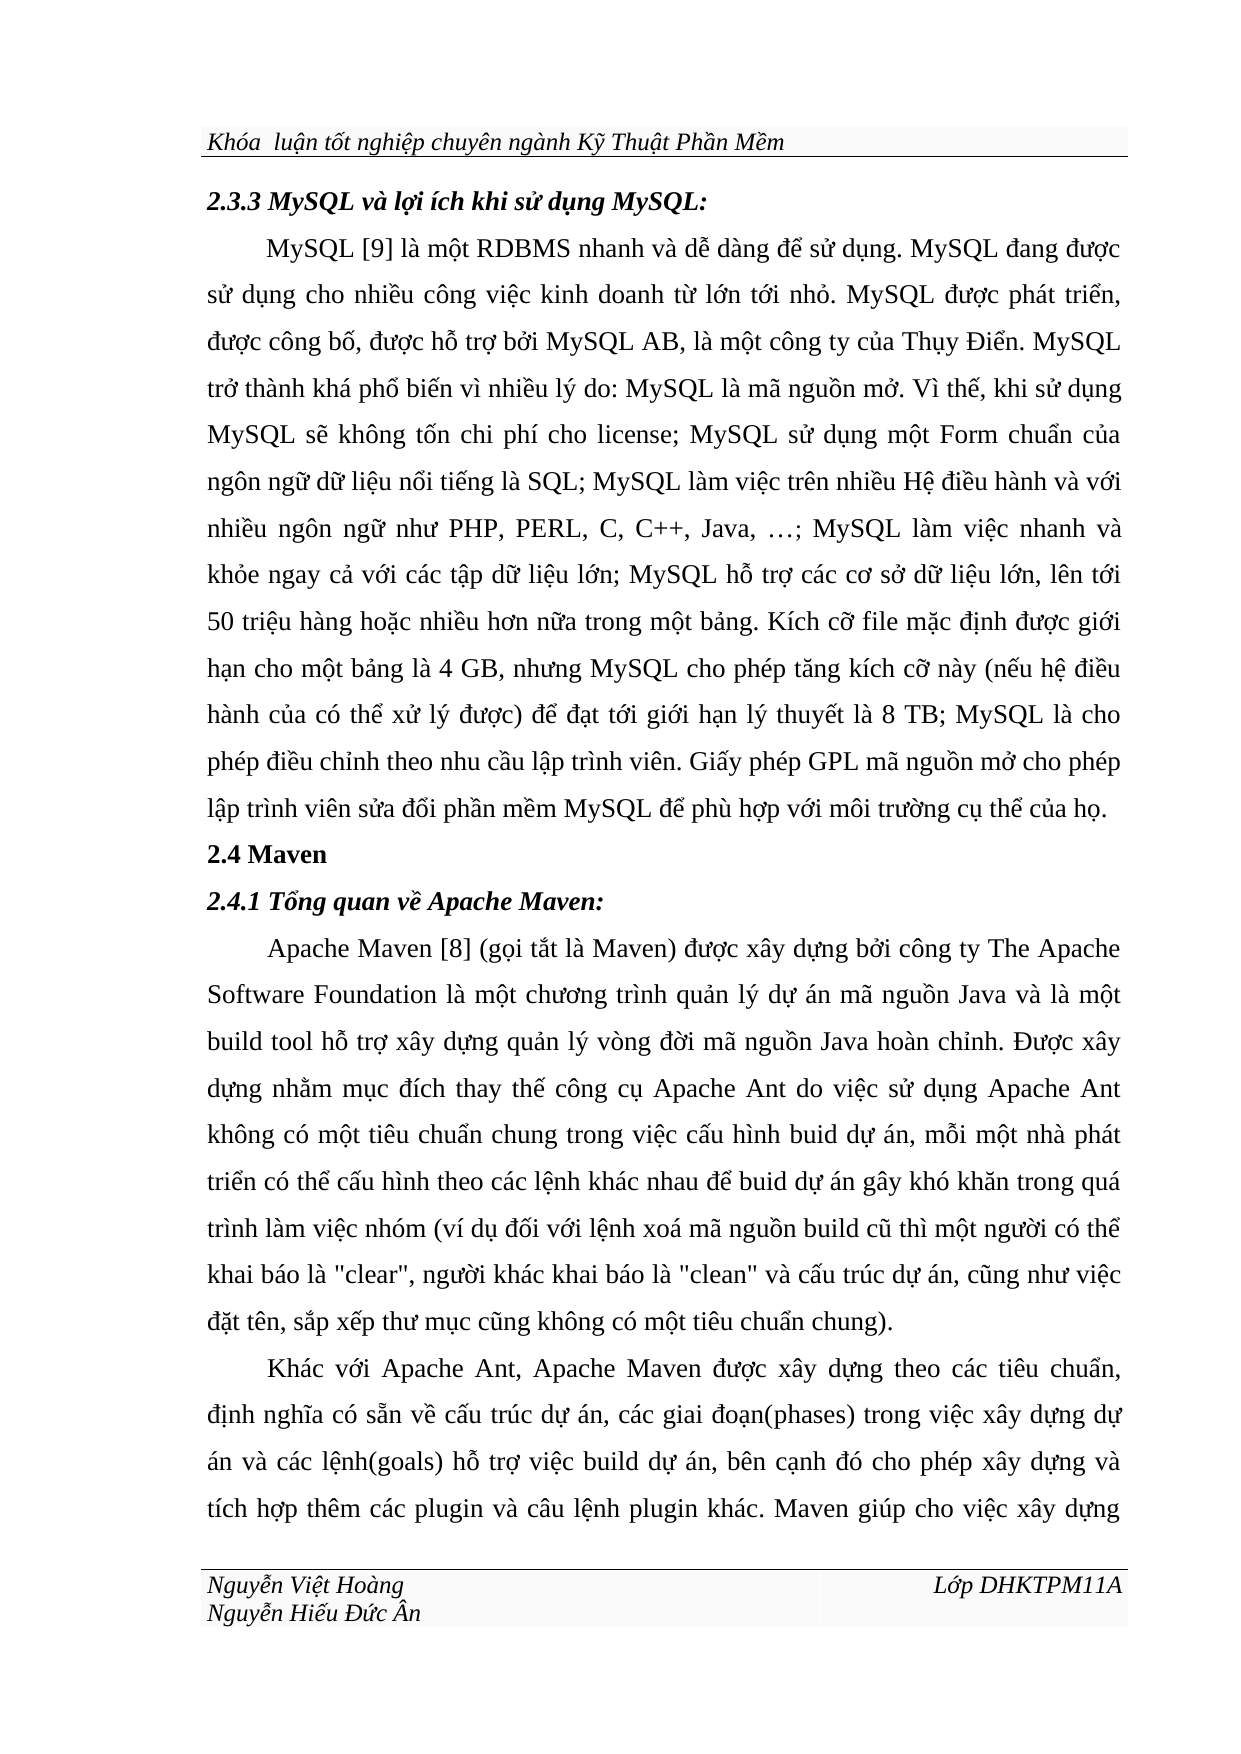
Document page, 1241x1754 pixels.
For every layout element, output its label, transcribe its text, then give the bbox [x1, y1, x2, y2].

text MySQL [9] là một RDBMS nhanh và dễ dàng để sử dụng. MySQL đang được sử dụng cho nhiều công việc kinh doanh từ lớn tới nhỏ. MySQL được phát triển, được công bố, được hỗ trợ bởi MySQL AB, là một công ty của Thụy Điển. MySQL trở thành khá phổ biến vì nhiều lý do: MySQL là mã nguồn mở. Vì thế, khi sử dụng MySQL sẽ không tốn chi phí cho license; MySQL sử dụng một Form chuẩn của ngôn ngữ dữ liệu nổi tiếng là SQL; MySQL làm việc trên nhiều Hệ điều hành và với nhiều ngôn ngữ như PHP, PERL, C, C++, Java, …; MySQL làm việc nhanh và khỏe ngay cả với các tập dữ liệu lớn; MySQL hỗ trợ các cơ sở dữ liệu lớn, lên tới 50 triệu hàng hoặc nhiều hơn nữa trong một bảng. Kích cỡ file mặc định được giới hạn cho một bảng là 4 GB, nhưng MySQL cho phép tăng kích cỡ này (nếu hệ điều hành của có thể xử lý được) để đạt tới giới hạn lý thuyết là 8 TB; MySQL là cho phép điều chỉnh theo nhu cầu lập trình viên. Giấy phép GPL mã nguồn mở cho phép lập trình viên sửa đổi phần mềm MySQL để phù hợp với môi trường cụ thể của họ. [207, 232, 1122, 823]
text Apache Maven [8] (gọi tắt là Maven) được xây dựng bởi công ty The Apache Software Foundation là một chương trình quản lý dự án mã nguồn Java và là một build tool hỗ trợ xây dựng quản lý vòng đời mã nguồn Java hoàn chỉnh. Được xây dựng nhằm mục đích thay thế công cụ Apache Ant do việc sử dụng Apache Ant không có một tiêu chuẩn chung trong việc cấu hình buid dự án, mỗi một nhà phát triển có thể cấu hình theo các lệnh khác nhau để buid dự án gây khó khăn trong quá trình làm việc nhóm (ví dụ đối với lệnh xoá mã nguồn build cũ thì một người có thể khai báo là "clear", người khác khai báo là "clean" và cấu trúc dự án, cũng như việc đặt tên, sắp xếp thư mục cũng không có một tiêu chuẩn chung). [207, 932, 1122, 1336]
subtitle MySQL và lợi ích khi sử dụng MySQL: [207, 185, 1122, 216]
subtitle Tổng quan về Apache Maven: [207, 885, 1122, 916]
subtitle Maven [207, 839, 1122, 870]
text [207, 1352, 1122, 1523]
